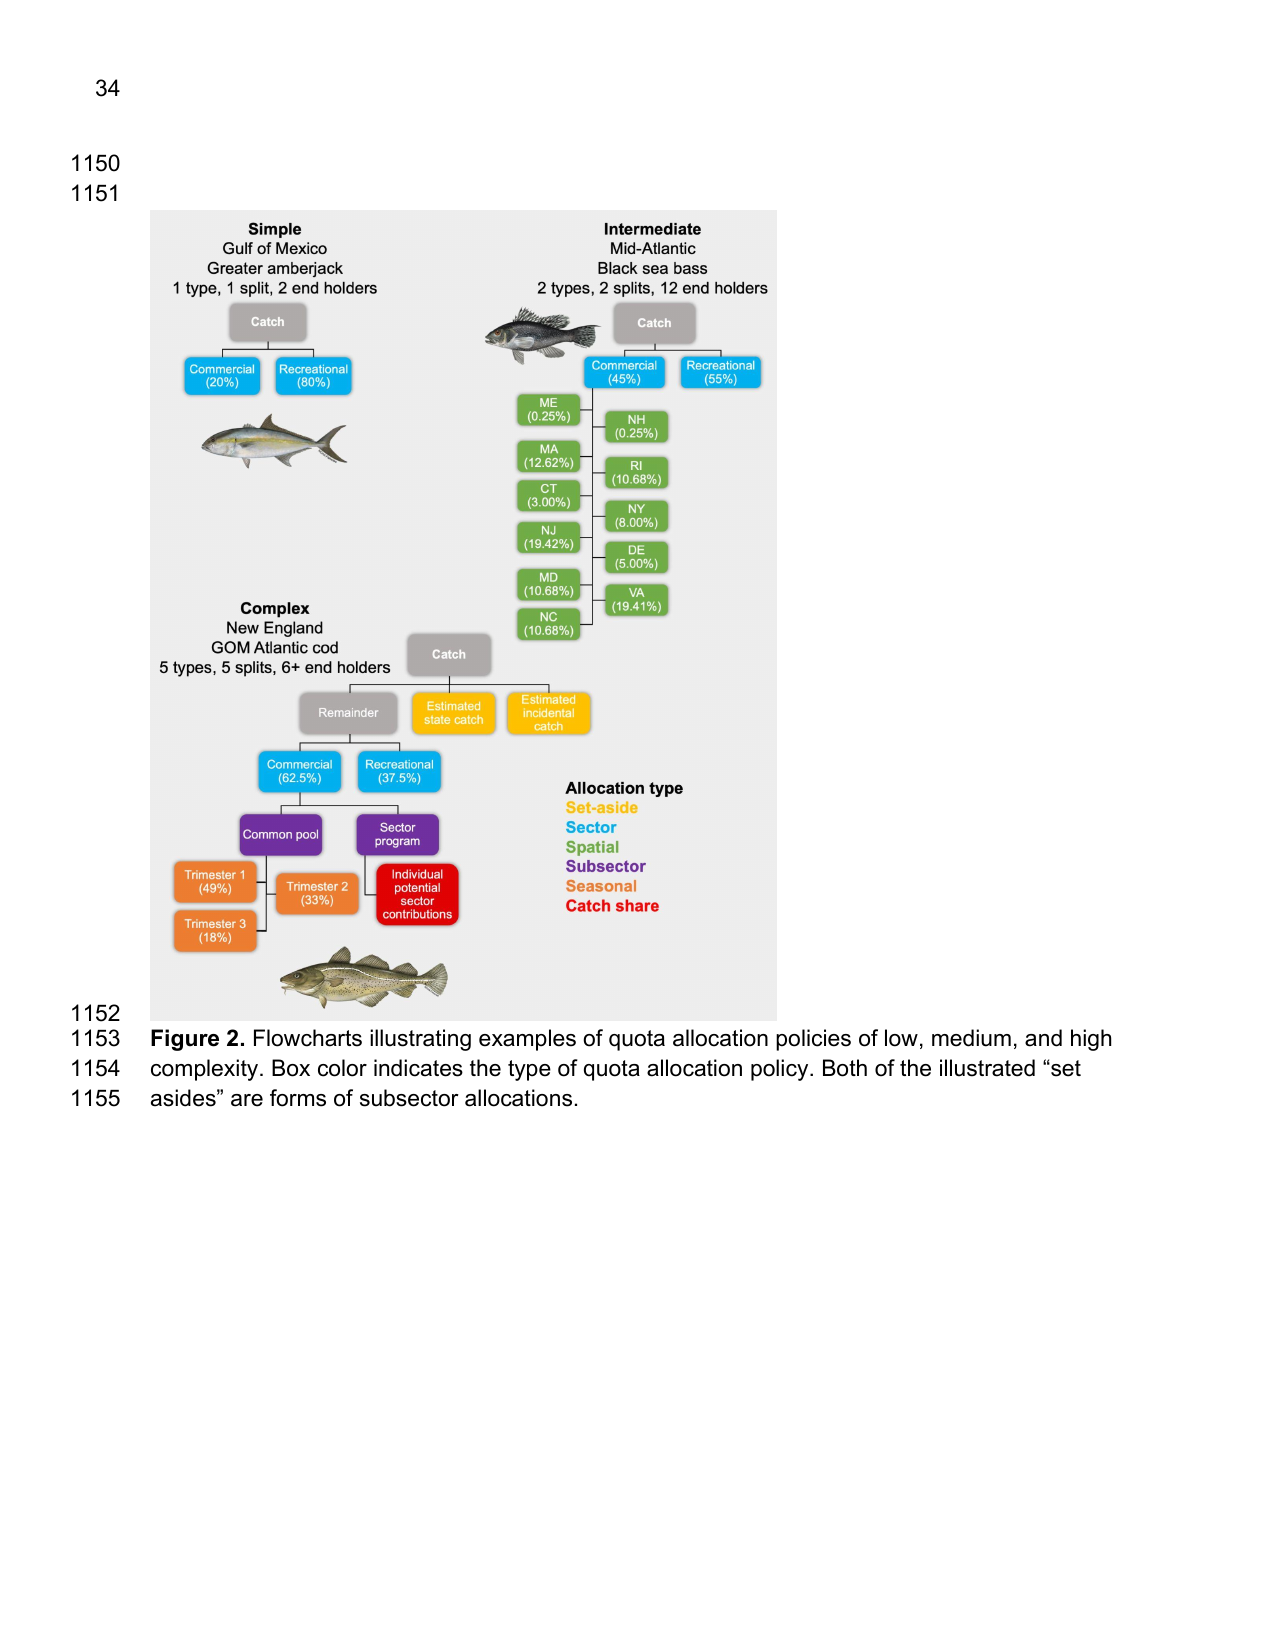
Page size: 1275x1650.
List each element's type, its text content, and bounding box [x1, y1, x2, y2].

text Figure 2. Flowcharts illustrating examples of quota allocation policies of low, medium, and high complexity. Box color indicates the type of quota allocation policy. Both of the illustrated “set asides” are forms of subsector allocations. [150, 1025, 1125, 1112]
picture [150, 210, 777, 1021]
